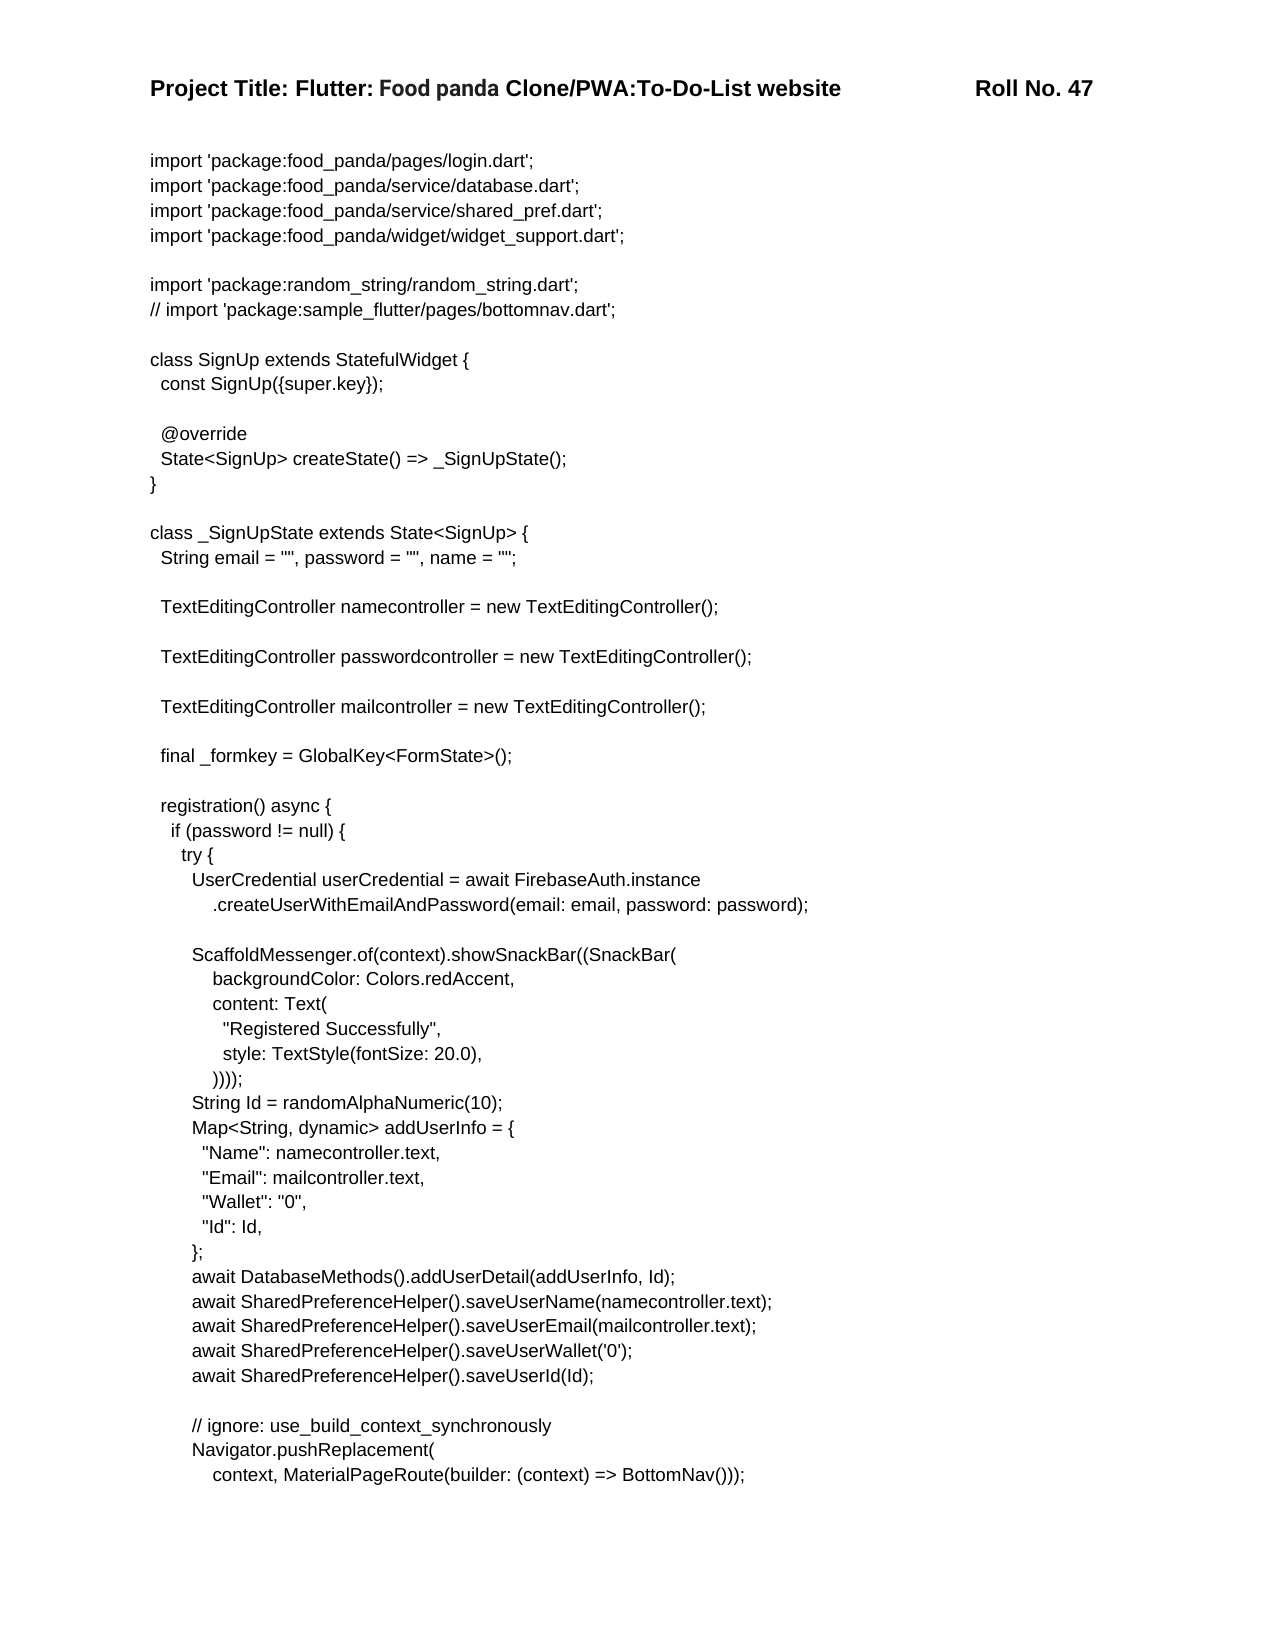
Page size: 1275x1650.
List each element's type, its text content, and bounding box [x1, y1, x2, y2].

text TextEditingController namecontroller = new TextEditingController(); [150, 596, 1125, 618]
text final _formkey = GlobalKey<FormState>(); [150, 745, 1125, 767]
text ScaffoldMessenger.of(context).showSnackBar((SnackBar( [150, 943, 1125, 965]
text class _SignUpState extends State<SignUp> { [150, 522, 1125, 543]
text const SignUp({super.key}); [150, 373, 1125, 395]
text await DatabaseMethods().addUserDetail(addUserInfo, Id); [150, 1266, 1125, 1287]
text await SharedPreferenceHelper().saveUserWallet('0'); [150, 1340, 1125, 1362]
text TextEditingController passwordcontroller = new TextEditingController(); [150, 646, 1125, 667]
text .createUserWithEmailAndPassword(email: email, password: password); [150, 894, 1125, 915]
text await SharedPreferenceHelper().saveUserId(Id); [150, 1365, 1125, 1386]
text backgroundColor: Colors.redAccent, [150, 968, 1125, 990]
text await SharedPreferenceHelper().saveUserName(namecontroller.text); [150, 1290, 1125, 1312]
text import 'package:food_panda/pages/login.dart'; [150, 150, 1125, 172]
text Navigator.pushReplacement( [150, 1439, 1125, 1461]
text import 'package:random_string/random_string.dart'; [150, 274, 1125, 296]
text "Id": Id, [150, 1216, 1125, 1238]
text }; [150, 1241, 1125, 1262]
text UserCredential userCredential = await FirebaseAuth.instance [150, 869, 1125, 891]
text } [150, 472, 1125, 494]
text "Wallet": "0", [150, 1191, 1125, 1213]
text style: TextStyle(fontSize: 20.0), [150, 1042, 1125, 1064]
text if (password != null) { [150, 819, 1125, 841]
text State<SignUp> createState() => _SignUpState(); [150, 447, 1125, 469]
text try { [150, 844, 1125, 866]
text import 'package:food_panda/service/shared_pref.dart'; [150, 199, 1125, 221]
text import 'package:food_panda/widget/widget_support.dart'; [150, 224, 1125, 246]
text "Email": mailcontroller.text, [150, 1166, 1125, 1188]
text @override [150, 423, 1125, 444]
text Map<String, dynamic> addUserInfo = { [150, 1117, 1125, 1138]
text "Registered Successfully", [150, 1018, 1125, 1039]
text TextEditingController mailcontroller = new TextEditingController(); [150, 695, 1125, 717]
text class SignUp extends StatefulWidget { [150, 348, 1125, 370]
text content: Text( [150, 993, 1125, 1014]
text )))); [150, 1067, 1125, 1089]
text await SharedPreferenceHelper().saveUserEmail(mailcontroller.text); [150, 1315, 1125, 1337]
text registration() async { [150, 794, 1125, 816]
text String email = "", password = "", name = ""; [150, 547, 1125, 568]
text context, MaterialPageRoute(builder: (context) => BottomNav())); [150, 1464, 1125, 1486]
text // import 'package:sample_flutter/pages/bottomnav.dart'; [150, 299, 1125, 320]
text String Id = randomAlphaNumeric(10); [150, 1092, 1125, 1114]
text // ignore: use_build_context_synchronously [150, 1414, 1125, 1436]
text import 'package:food_panda/service/database.dart'; [150, 175, 1125, 196]
text "Name": namecontroller.text, [150, 1142, 1125, 1163]
